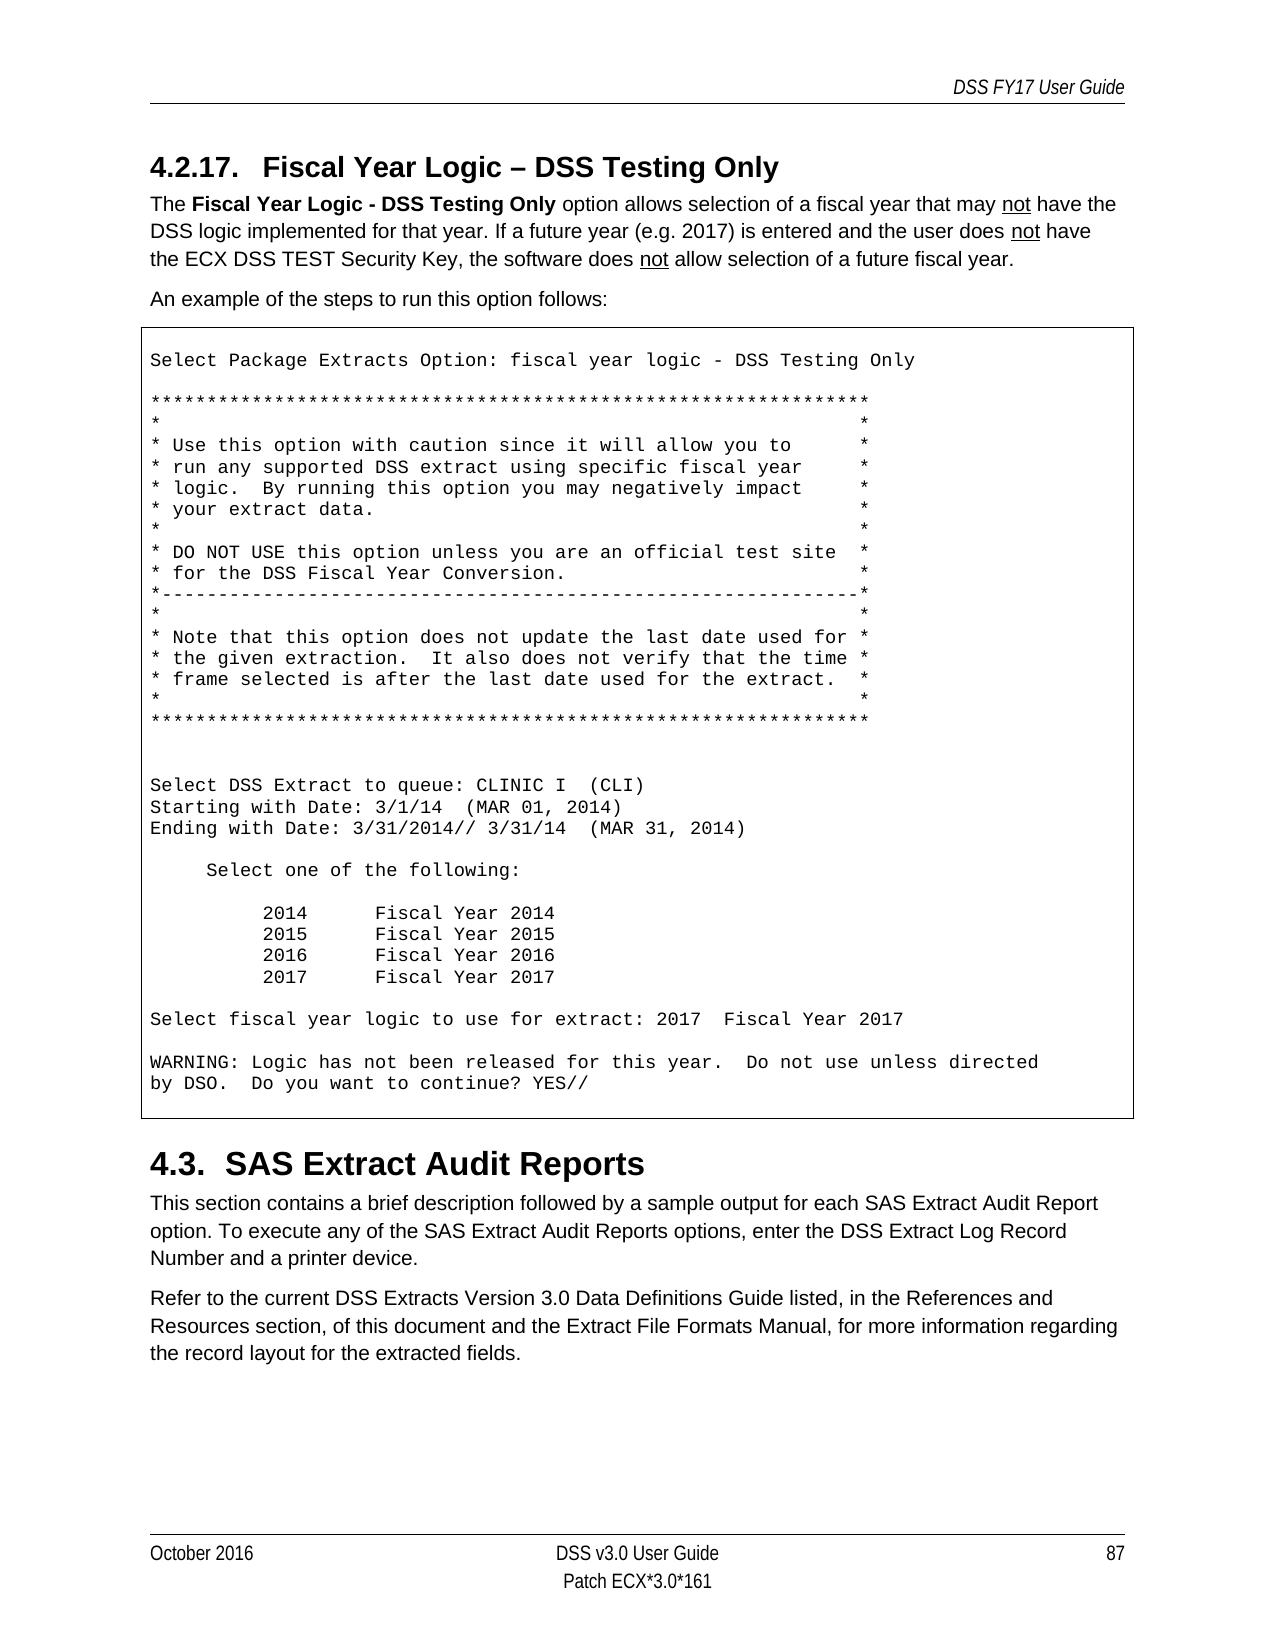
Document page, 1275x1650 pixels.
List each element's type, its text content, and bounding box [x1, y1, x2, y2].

text An example of the steps to run this option follows: [150, 287, 1125, 311]
text 2017 Fiscal Year 2017 [150, 967, 1125, 989]
subtitle SAS Extract Audit Reports [150, 1144, 1125, 1183]
text **************************************************************** [150, 394, 1125, 415]
text * * [150, 606, 1125, 627]
text * your extract data. * [150, 500, 1125, 521]
text * * [150, 691, 1125, 712]
text * run any supported DSS extract using specific fiscal year * [150, 457, 1125, 479]
text * logic. By running this option you may negatively impact * [150, 479, 1125, 500]
text * * [150, 521, 1125, 542]
text Select one of the following: [150, 861, 1125, 882]
text Ending with Date: 3/31/2014// 3/31/14 (MAR 31, 2014) [150, 819, 1125, 840]
text WARNING: Logic has not been released for this year. Do not use unless directed [150, 1052, 1125, 1074]
text Select DSS Extract to queue: CLINIC I (CLI) [150, 776, 1125, 797]
text * the given extraction. It also does not verify that the time * [150, 649, 1125, 670]
text by DSO. Do you want to continue? YES// [150, 1074, 1125, 1095]
subtitle Fiscal Year Logic – DSS Testing Only [150, 150, 1125, 183]
text Select Package Extracts Option: fiscal year logic - DSS Testing Only [150, 351, 1125, 372]
text The Fiscal Year Logic - DSS Testing Only option allows selection of a fiscal year that may not have the DSS logic implemented for that year. If a future year (e.g. 2017) is entered and the user does not have the ECX DSS TEST Security Key, the software does not allow selection of a future fiscal year. [150, 192, 1125, 271]
text * Note that this option does not update the last date used for * [150, 627, 1125, 649]
text Refer to the current DSS Extracts Version 3.0 Data Definitions Guide listed, in the References and Resources section, of this document and the Extract File Formats Manual, for more information regarding the record layout for the extracted fields. [150, 1286, 1125, 1365]
text * DO NOT USE this option unless you are an official test site * [150, 542, 1125, 564]
text 2014 Fiscal Year 2014 [150, 904, 1125, 925]
text Starting with Date: 3/1/14 (MAR 01, 2014) [150, 797, 1125, 819]
text **************************************************************** [150, 712, 1125, 734]
text *--------------------------------------------------------------* [150, 585, 1125, 606]
text This section contains a brief description followed by a sample output for each SAS Extract Audit Report option. To execute any of the SAS Extract Audit Reports options, enter the DSS Extract Log Record Number and a printer device. [150, 1191, 1125, 1270]
text 2015 Fiscal Year 2015 [150, 925, 1125, 946]
text Select fiscal year logic to use for extract: 2017 Fiscal Year 2017 [150, 1010, 1125, 1031]
text * frame selected is after the last date used for the extract. * [150, 670, 1125, 691]
text * for the DSS Fiscal Year Conversion. * [150, 564, 1125, 585]
text * Use this option with caution since it will allow you to * [150, 436, 1125, 457]
text 2016 Fiscal Year 2016 [150, 946, 1125, 967]
text * * [150, 415, 1125, 436]
